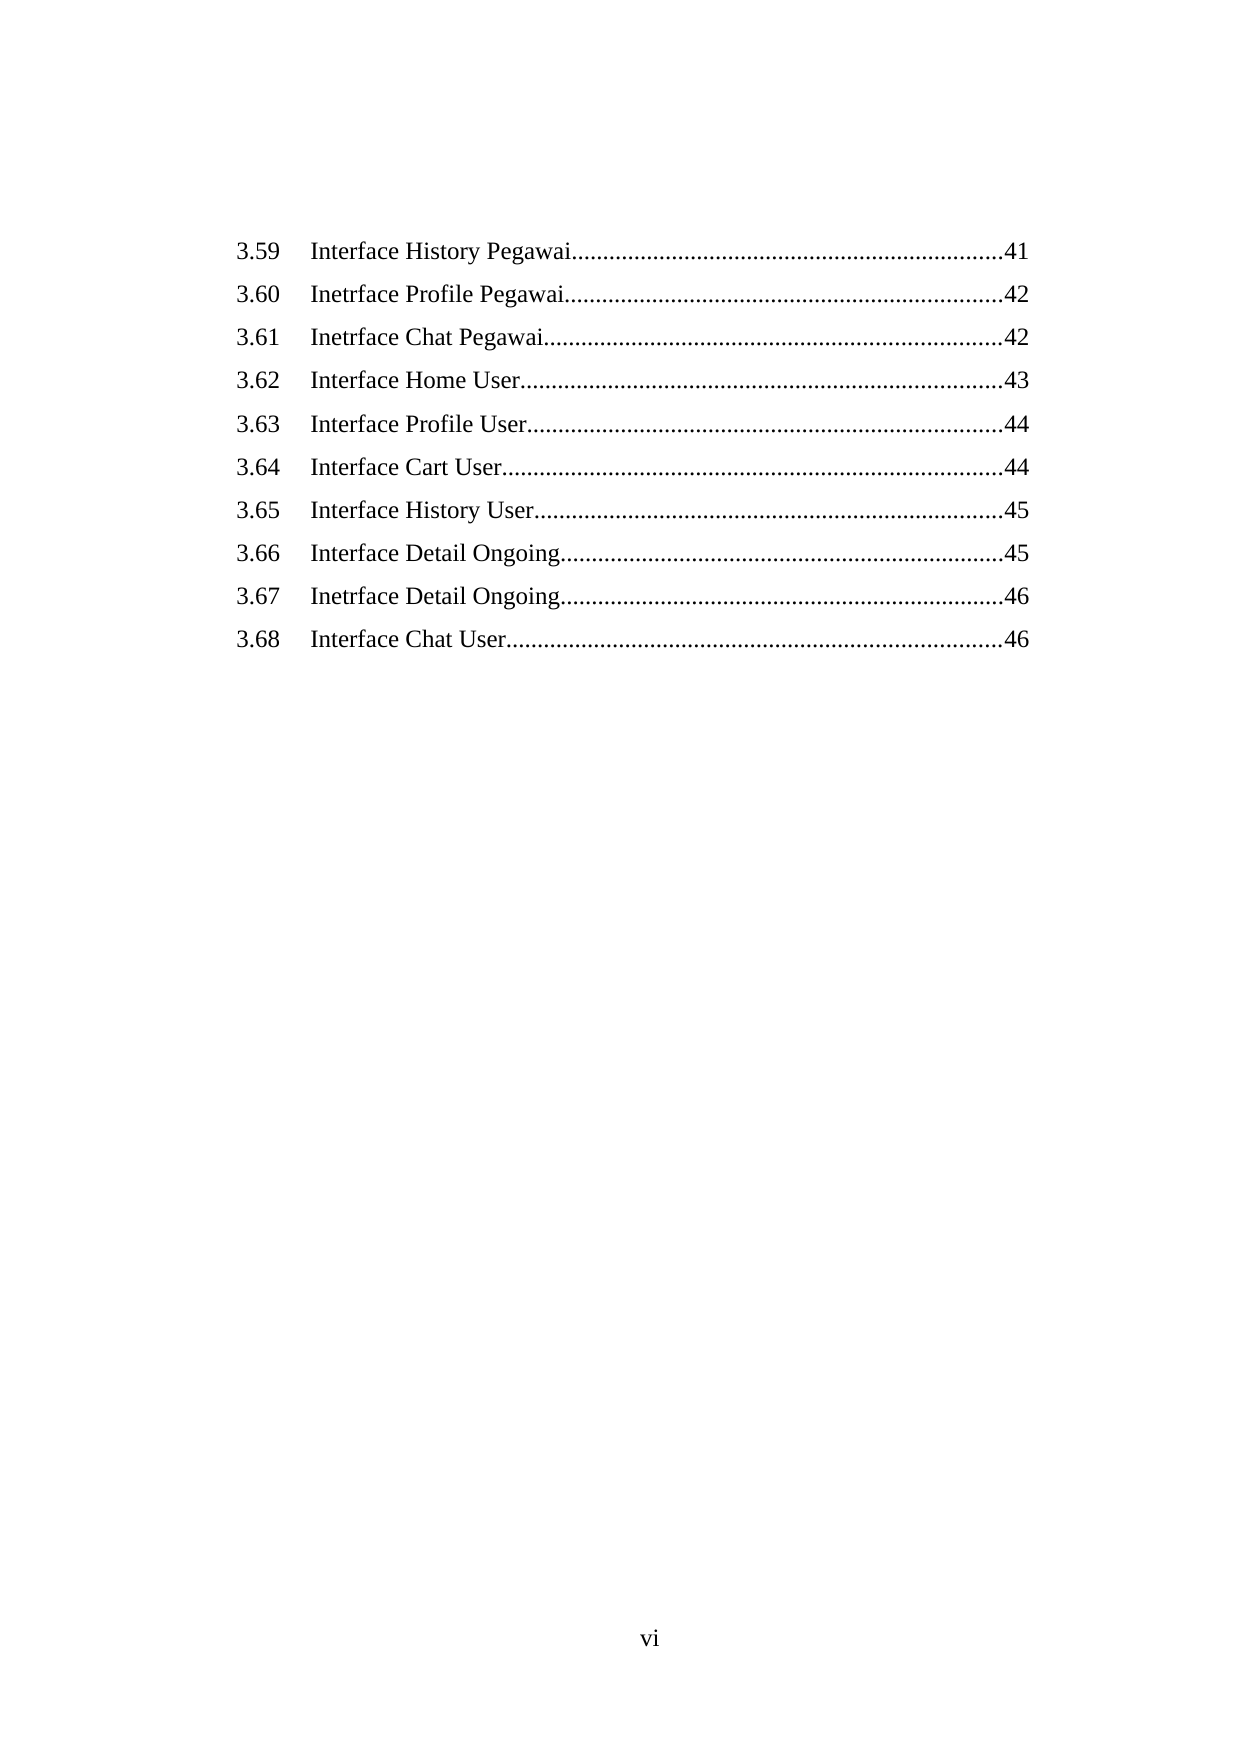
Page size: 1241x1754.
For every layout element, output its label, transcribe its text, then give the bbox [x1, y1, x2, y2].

list Interface History Pegawai 41 [236, 236, 1063, 265]
list Interface Cart User 44 [236, 452, 1063, 481]
list Interface History User 45 [236, 495, 1063, 524]
list Inetrface Chat Pegawai 42 [236, 322, 1063, 351]
list Interface Detail Ongoing 45 [236, 538, 1063, 567]
list Inetrface Profile Pegawai 42 [236, 279, 1063, 308]
list Interface Chat User 46 [236, 624, 1063, 653]
list Interface Profile User 44 [236, 409, 1063, 437]
list Inetrface Detail Ongoing 46 [236, 581, 1063, 610]
list Interface Home User 43 [236, 366, 1063, 394]
